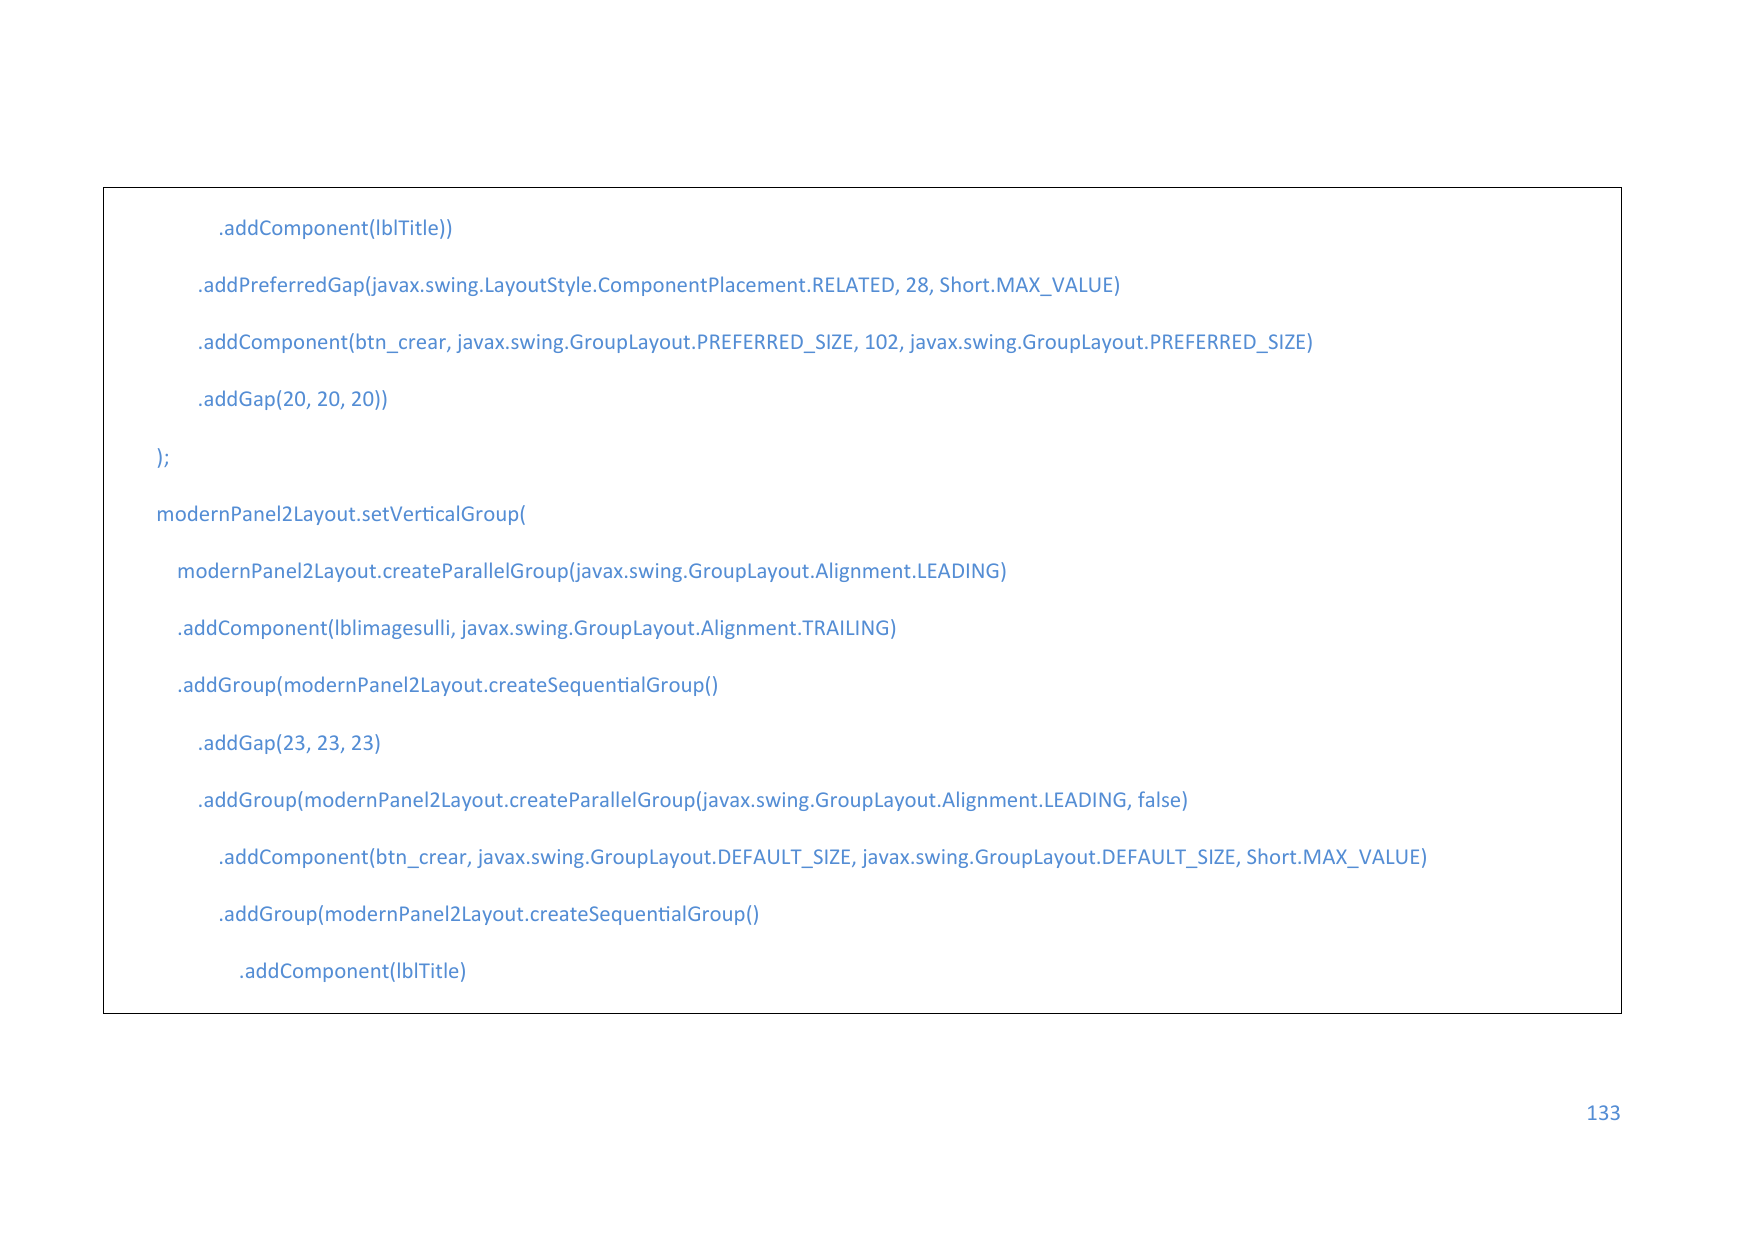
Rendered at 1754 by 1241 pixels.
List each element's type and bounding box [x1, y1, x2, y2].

table_header [104, 188, 1621, 1013]
